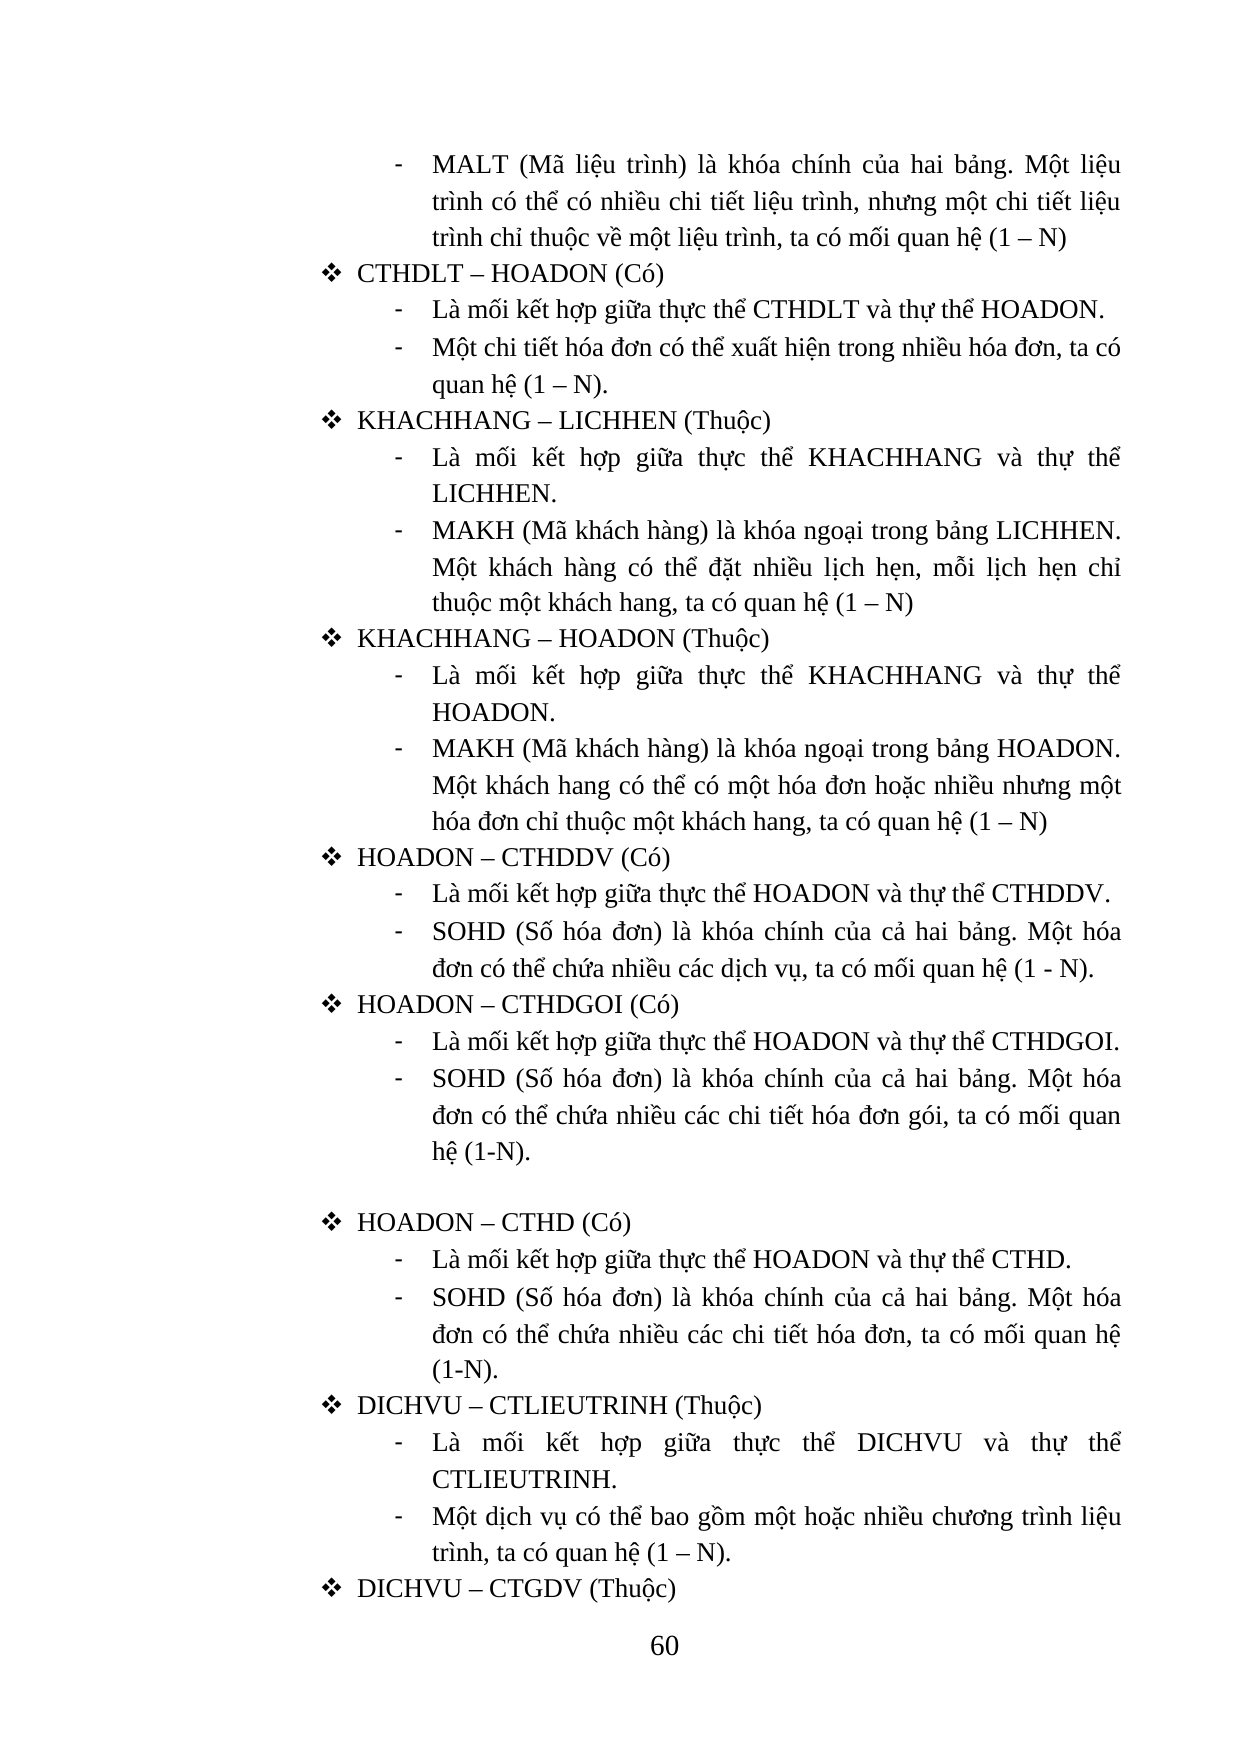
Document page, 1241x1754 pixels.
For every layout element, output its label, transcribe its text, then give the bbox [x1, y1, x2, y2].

list Là mối kết hợp giữa thực thể HOADON và thự thể CTHDGOI. [394, 1024, 1122, 1057]
list Là mối kết hợp giữa thực thể HOADON và thự thể CTHDDV. [394, 877, 1122, 909]
list CTHDLT – HOADON (Có) [319, 257, 1122, 288]
list Là mối kết hợp giữa thực thể DICHVU và thự thể CTLIEUTRINH. [394, 1425, 1122, 1494]
list Là mối kết hợp giữa thực thể CTHDLT và thự thể HOADON. [394, 293, 1122, 326]
list DICHVU – CTLIEUTRINH (Thuộc) [319, 1389, 1122, 1421]
list DICHVU – CTGDV (Thuộc) [319, 1572, 1122, 1603]
list HOADON – CTHDDV (Có) [319, 841, 1122, 872]
list Là mối kết hợp giữa thực thể HOADON và thự thể CTHD. [394, 1242, 1122, 1275]
list Là mối kết hợp giữa thực thể KHACHHANG và thự thể LICHHEN. [394, 440, 1122, 509]
list SOHD (Số hóa đơn) là khóa chính của cả hai bảng. Một hóa đơn có thể chứa nhiều các chi tiết hóa đơn gói, ta có mối quan hệ (1-N). [394, 1062, 1122, 1166]
list KHACHHANG – LICHHEN (Thuộc) [319, 404, 1122, 435]
list Là mối kết hợp giữa thực thể KHACHHANG và thự thể HOADON. [394, 658, 1122, 727]
list HOADON – CTHD (Có) [319, 1206, 1122, 1238]
list SOHD (Số hóa đơn) là khóa chính của cả hai bảng. Một hóa đơn có thể chứa nhiều các chi tiết hóa đơn, ta có mối quan hệ (1-N). [394, 1280, 1122, 1385]
list MAKH (Mã khách hàng) là khóa ngoại trong bảng LICHHEN. Một khách hàng có thể đặt nhiều lịch hẹn, mỗi lịch hẹn chỉ thuộc một khách hang, ta có quan hệ (1 – N) [394, 513, 1122, 618]
list KHACHHANG – HOADON (Thuộc) [319, 622, 1122, 653]
list Một dịch vụ có thể bao gồm một hoặc nhiều chương trình liệu trình, ta có quan hệ (1 – N). [394, 1499, 1122, 1567]
list MALT (Mã liệu trình) là khóa chính của hai bảng. Một liệu trình có thể có nhiều chi tiết liệu trình, nhưng một chi tiết liệu trình chỉ thuộc về một liệu trình, ta có mối quan hệ (1 – N) [394, 148, 1122, 252]
list HOADON – CTHDGOI (Có) [319, 988, 1122, 1019]
list Một chi tiết hóa đơn có thể xuất hiện trong nhiều hóa đơn, ta có quan hệ (1 – N). [394, 331, 1122, 399]
list MAKH (Mã khách hàng) là khóa ngoại trong bảng HOADON. Một khách hang có thể có một hóa đơn hoặc nhiều nhưng một hóa đơn chỉ thuộc một khách hang, ta có quan hệ (1 – N) [394, 732, 1122, 836]
list SOHD (Số hóa đơn) là khóa chính của cả hai bảng. Một hóa đơn có thể chứa nhiều các dịch vụ, ta có mối quan hệ (1 - N). [394, 914, 1122, 983]
